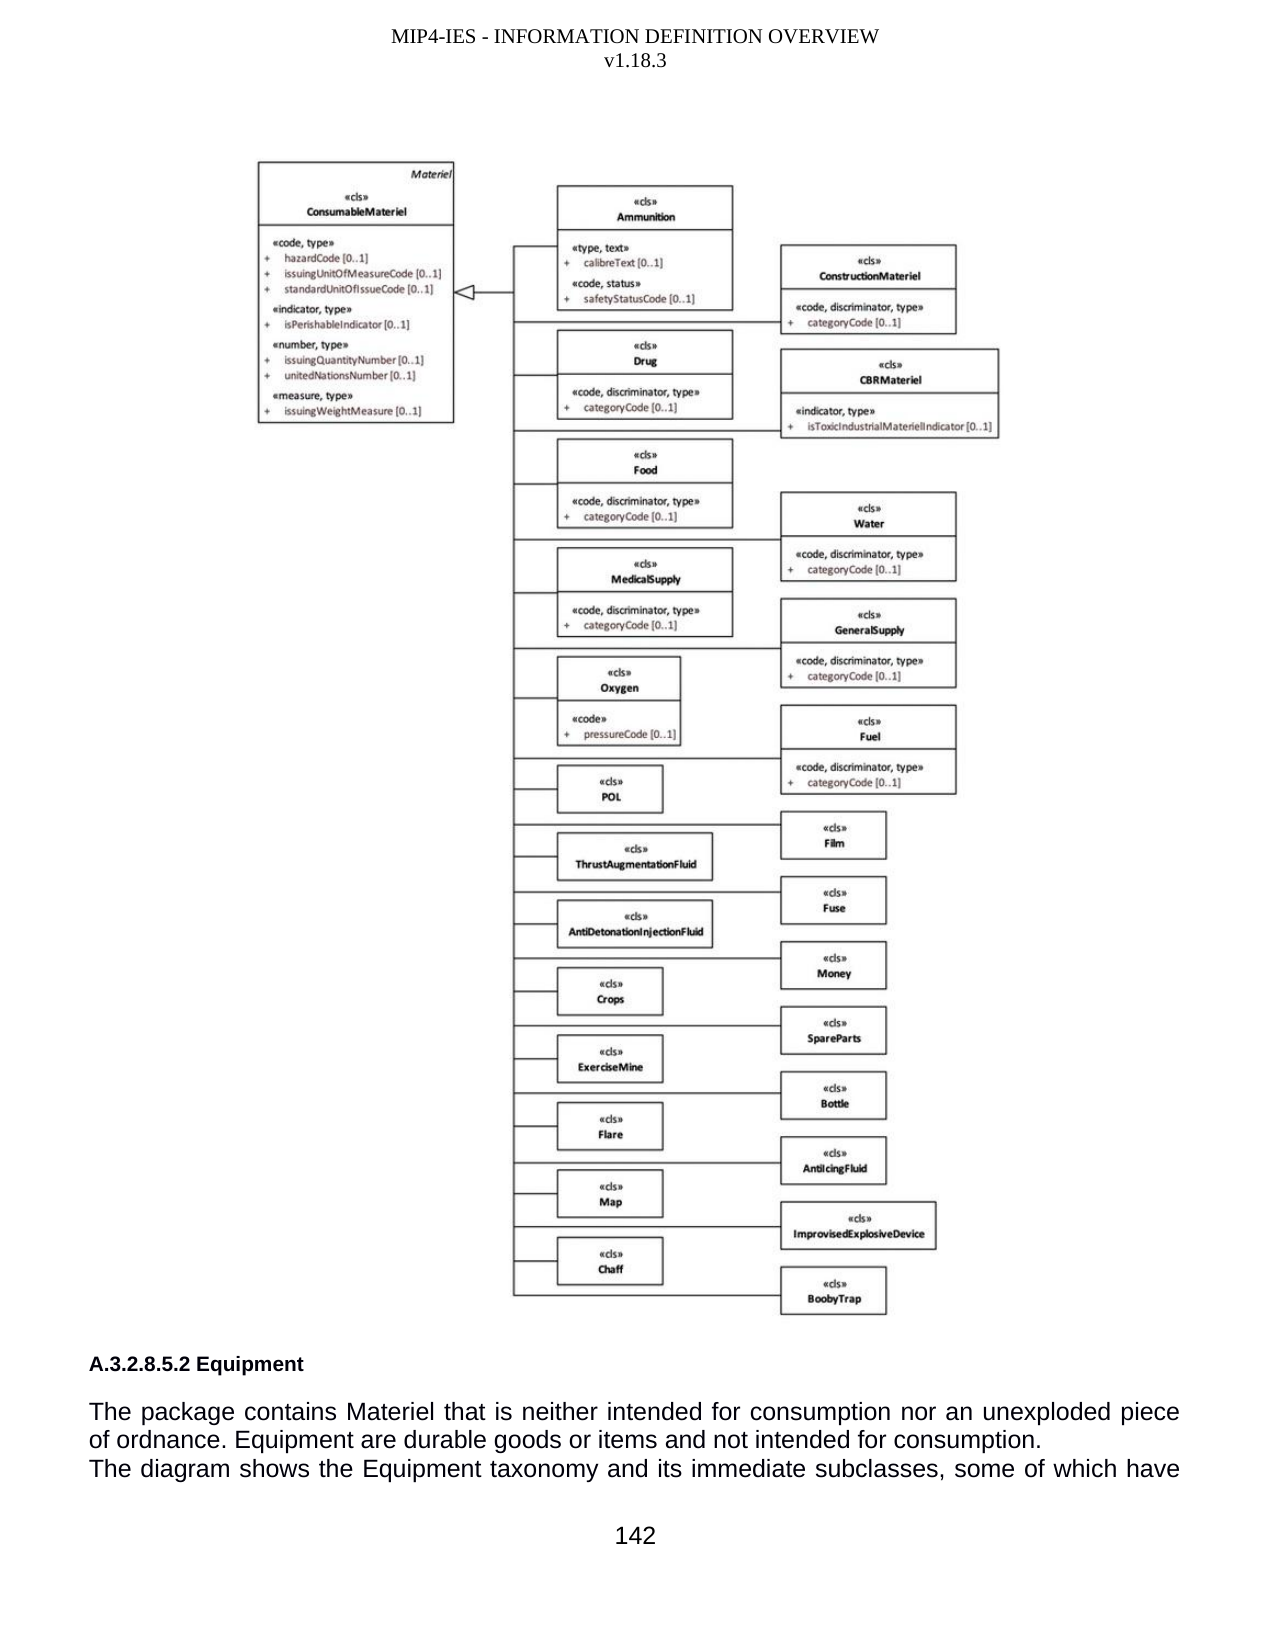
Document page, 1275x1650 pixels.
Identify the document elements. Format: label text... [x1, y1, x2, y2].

text The package contains Materiel that is neither intended for consumption nor an unexploded piece of ordnance. Equipment are durable goods or items and not intended for consumption. [88, 1397, 1182, 1454]
picture [237, 150, 1040, 1327]
subtitle A.3.2.8.5.2 Equipment [88, 1352, 1182, 1376]
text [88, 1454, 1182, 1483]
